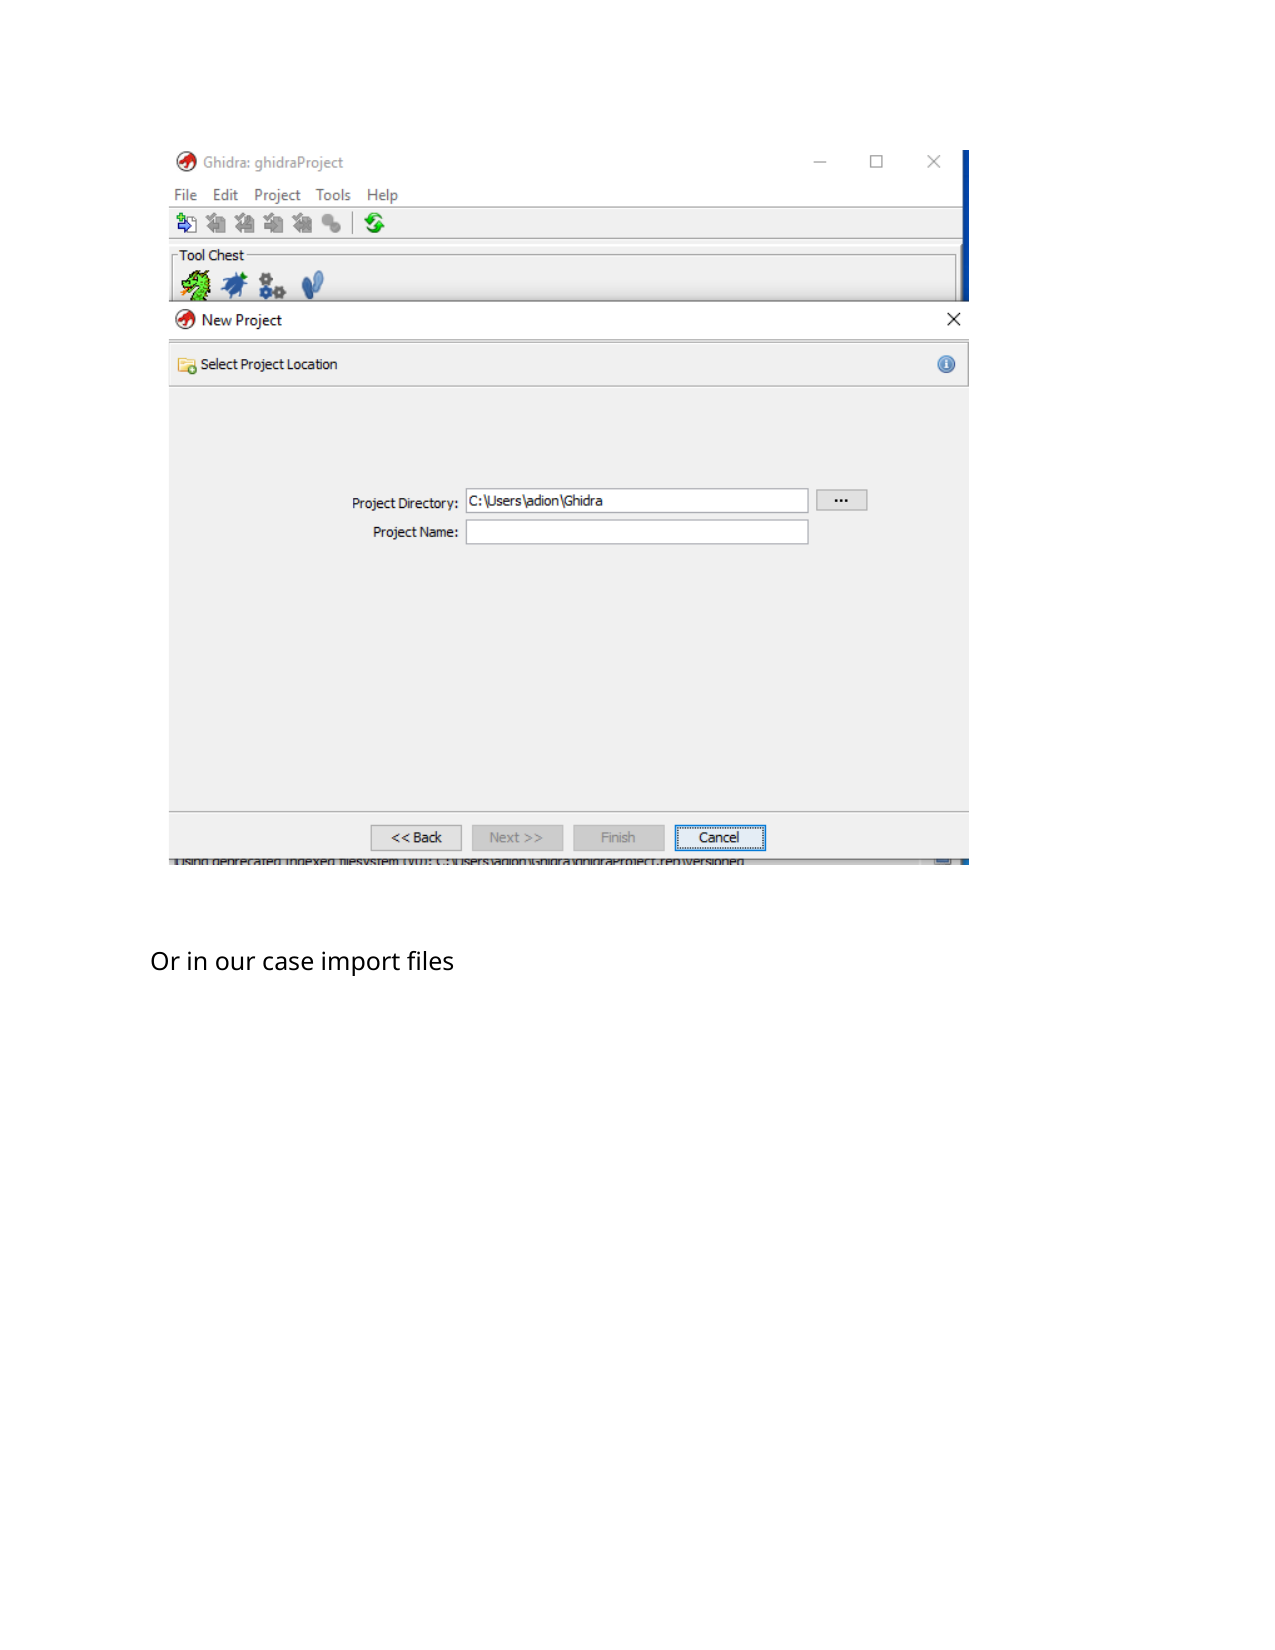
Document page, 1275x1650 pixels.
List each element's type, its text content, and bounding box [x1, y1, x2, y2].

text Or in our case import files [150, 943, 1125, 977]
